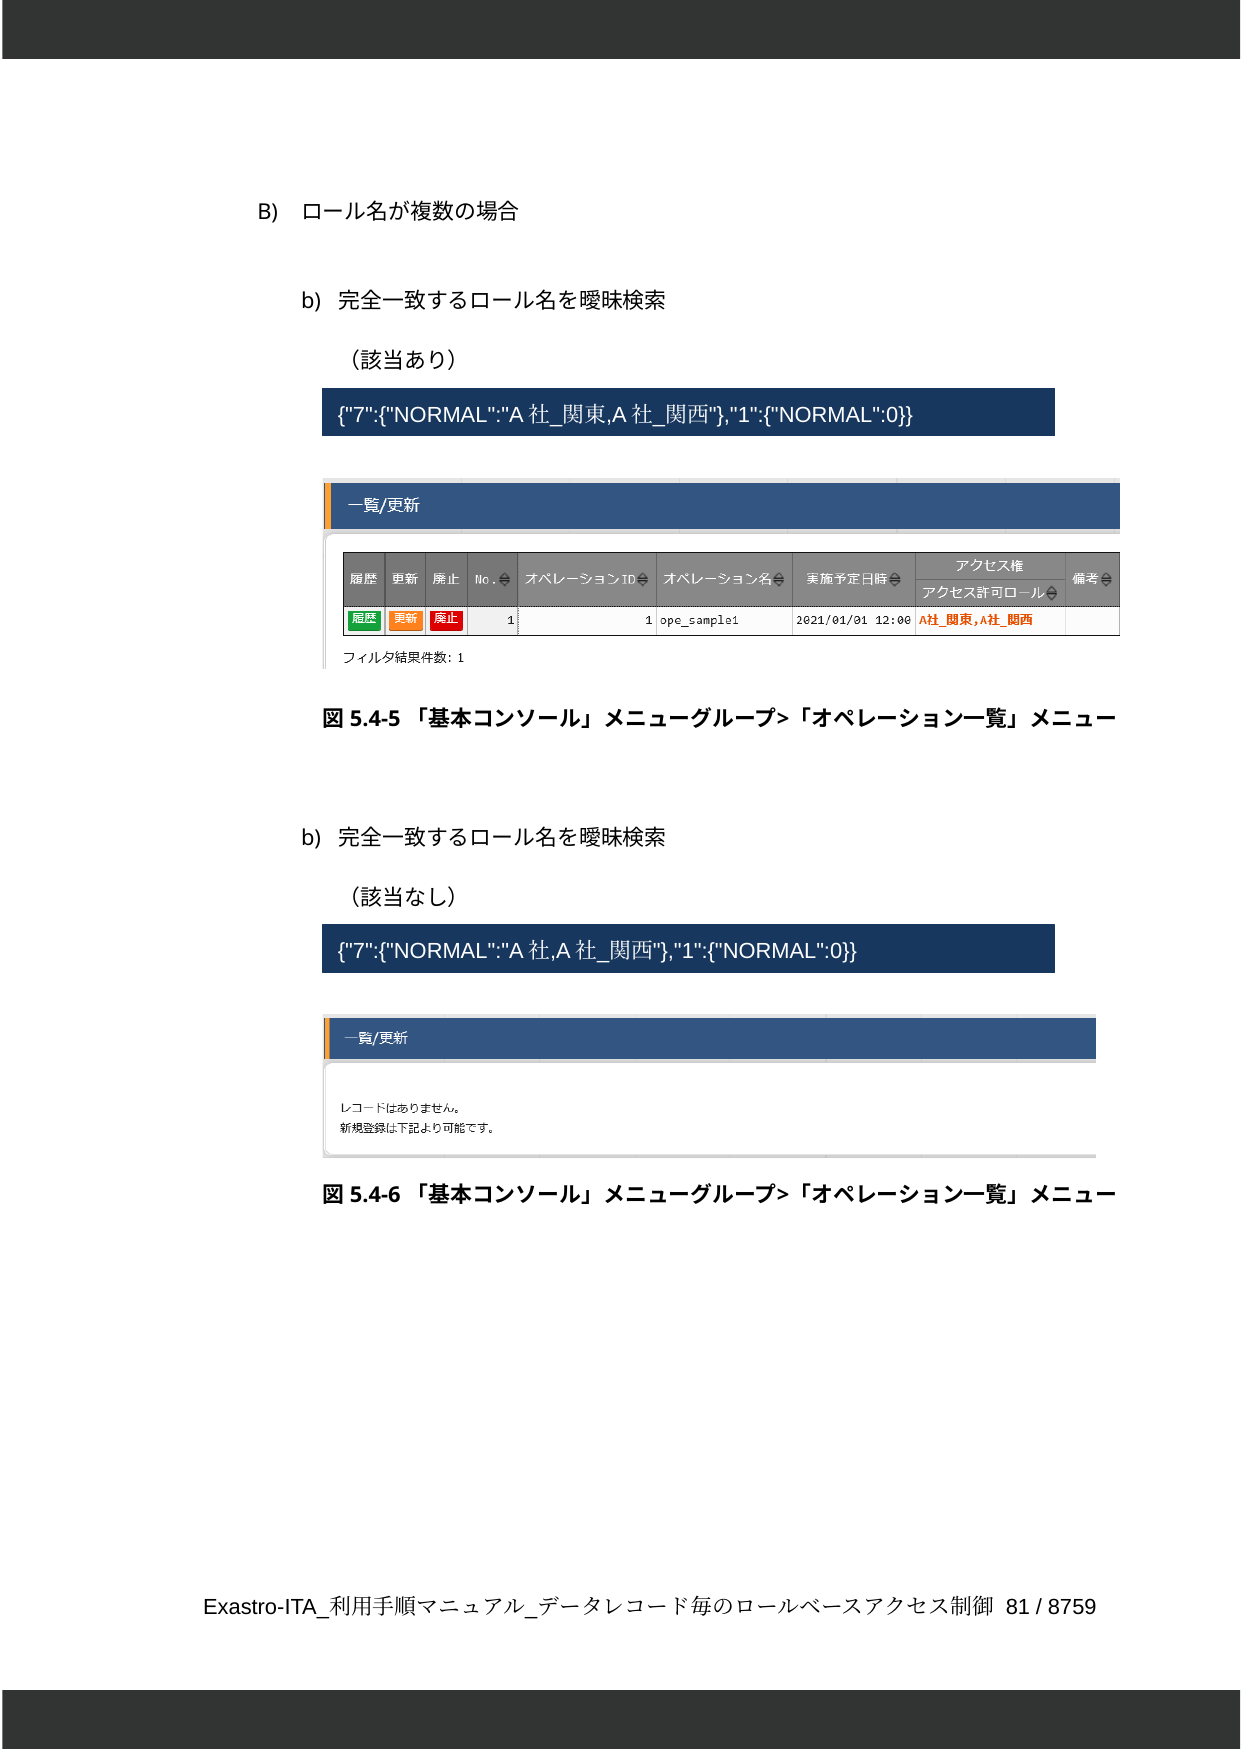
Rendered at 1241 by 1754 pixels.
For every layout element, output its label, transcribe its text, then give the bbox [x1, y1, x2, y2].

picture [2, 0, 1241, 59]
list 図 5.4-6 「基本コンソール」メニューグループ>「オペレーション一覧」メニュー [323, 1163, 1152, 1223]
picture [322, 478, 1120, 669]
list 完全一致するロール名を曖昧検索 （該当あり） [301, 270, 1152, 389]
picture [2, 1690, 1241, 1749]
picture [322, 1014, 1096, 1158]
list 完全一致するロール名を曖昧検索 （該当なし） [301, 806, 1152, 925]
list ロール名が複数の場合 [257, 180, 1152, 240]
list 図 5.4-5 「基本コンソール」メニューグループ>「オペレーション一覧」メニュー [323, 687, 1152, 746]
